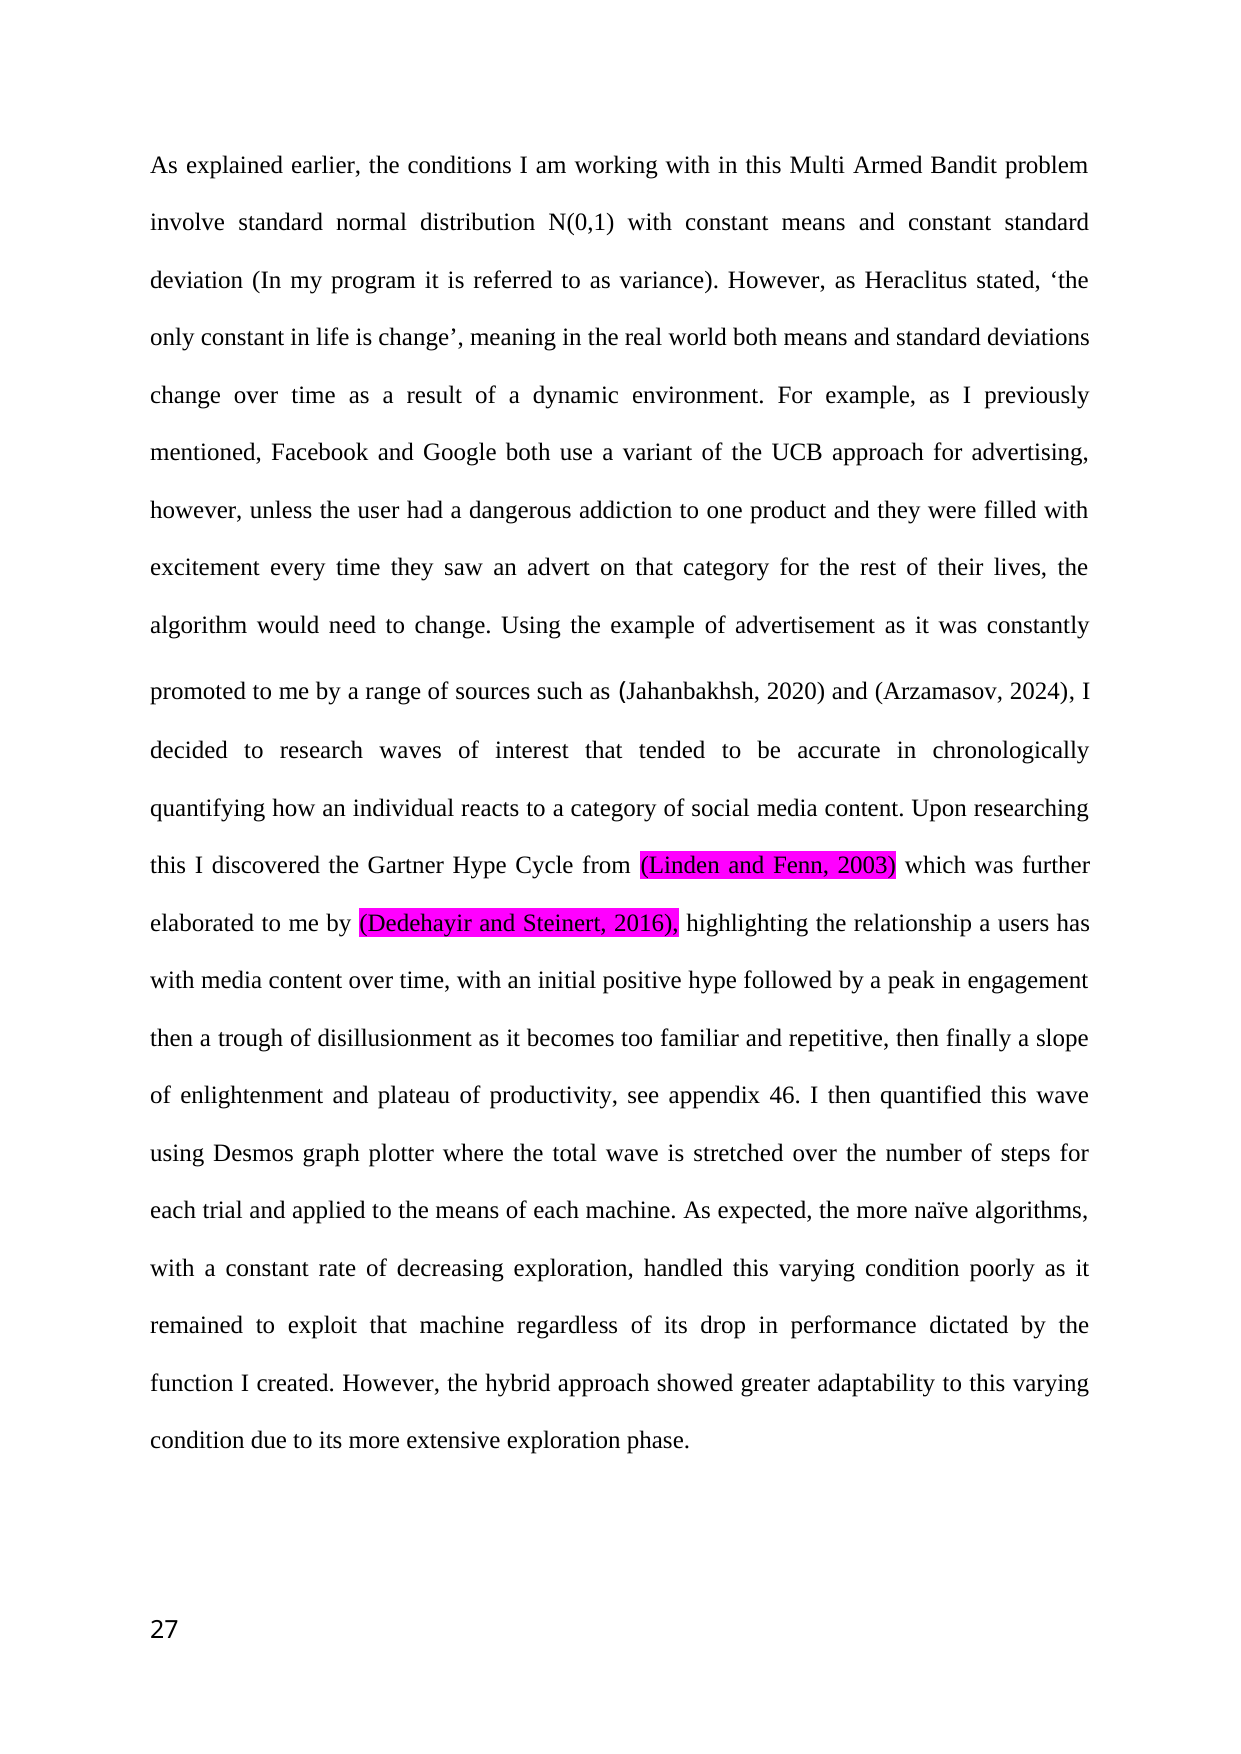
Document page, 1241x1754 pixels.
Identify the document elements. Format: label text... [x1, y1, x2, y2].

text As explained earlier, the conditions I am working with in this Multi Armed Bandit problem involve standard normal distribution N(0,1) with constant means and constant standard deviation (In my program it is referred to as variance). However, as Heraclitus stated, ‘the only constant in life is change’, meaning in the real world both means and standard deviations change over time as a result of a dynamic environment. For example, as I previously mentioned, Facebook and Google both use a variant of the UCB approach for advertising, however, unless the user had a dangerous addiction to one product and they were filled with excitement every time they saw an advert on that category for the rest of their lives, the algorithm would need to change. Using the example of advertisement as it was constantly promoted to me by a range of sources such as (Jahanbakhsh, 2020) and (Arzamasov, 2024), I decided to research waves of interest that tended to be accurate in chronologically quantifying how an individual reacts to a category of social media content. Upon researching this I discovered the Gartner Hype Cycle from (Linden and Fenn, 2003) which was further elaborated to me by (Dedehayir and Steinert, 2016), highlighting the relationship a users has with media content over time, with an initial positive hype followed by a peak in engagement then a trough of disillusionment as it becomes too familiar and repetitive, then finally a slope of enlightenment and plateau of productivity, see appendix 46. I then quantified this wave using Desmos graph plotter where the total wave is stretched over the number of steps for each trial and applied to the means of each machine. As expected, the more naïve algorithms, with a constant rate of decreasing exploration, handled this varying condition poorly as it remained to exploit that machine regardless of its drop in performance dictated by the function I created. However, the hybrid approach showed greater adaptability to this varying condition due to its more extensive exploration phase. [150, 150, 1090, 1454]
